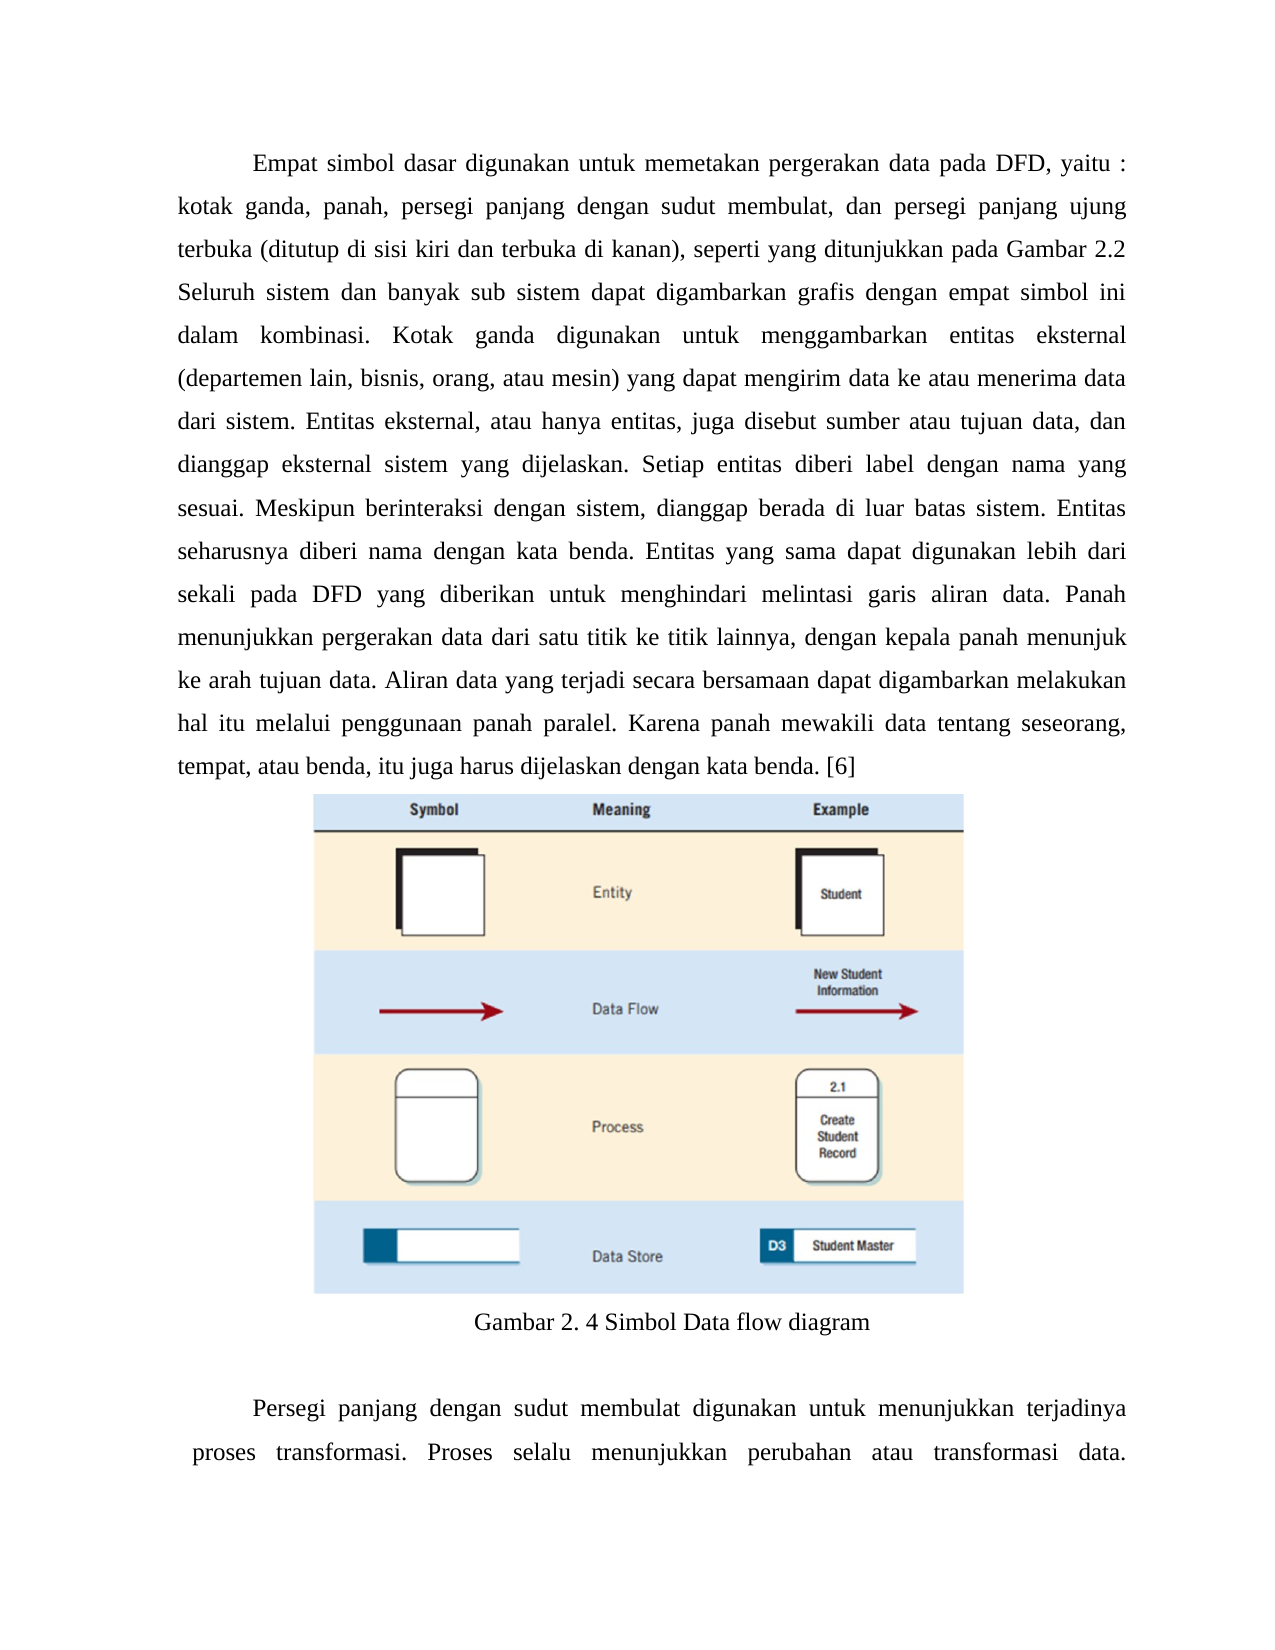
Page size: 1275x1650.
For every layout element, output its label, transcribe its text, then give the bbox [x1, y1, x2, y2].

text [192, 1393, 1127, 1465]
text Gambar 2. 4 Simbol Data flow diagram [217, 1307, 1127, 1336]
picture [311, 794, 964, 1294]
list Empat simbol dasar digunakan untuk memetakan pergerakan data pada DFD, yaitu : kotak ganda, panah, persegi panjang dengan sudut membulat, dan persegi panjang ujung terbuka (ditutup di sisi kiri dan terbuka di kanan), seperti yang ditunjukkan pada Gambar 2.2 Seluruh sistem dan banyak sub sistem dapat digambarkan grafis dengan empat simbol ini dalam kombinasi. Kotak ganda digunakan untuk menggambarkan entitas eksternal (departemen lain, bisnis, orang, atau mesin) yang dapat mengirim data ke atau menerima data dari sistem. Entitas eksternal, atau hanya entitas, juga disebut sumber atau tujuan data, dan dianggap eksternal sistem yang dijelaskan. Setiap entitas diberi label dengan nama yang sesuai. Meskipun berinteraksi dengan sistem, dianggap berada di luar batas sistem. Entitas seharusnya diberi nama dengan kata benda. Entitas yang sama dapat digunakan lebih dari sekali pada DFD yang diberikan untuk menghindari melintasi garis aliran data. Panah menunjukkan pergerakan data dari satu titik ke titik lainnya, dengan kepala panah menunjuk ke arah tujuan data. Aliran data yang terjadi secara bersamaan dapat digambarkan melakukan hal itu melalui penggunaan panah paralel. Karena panah mewakili data tentang seseorang, tempat, atau benda, itu juga harus dijelaskan dengan kata benda. [177, 148, 1127, 780]
